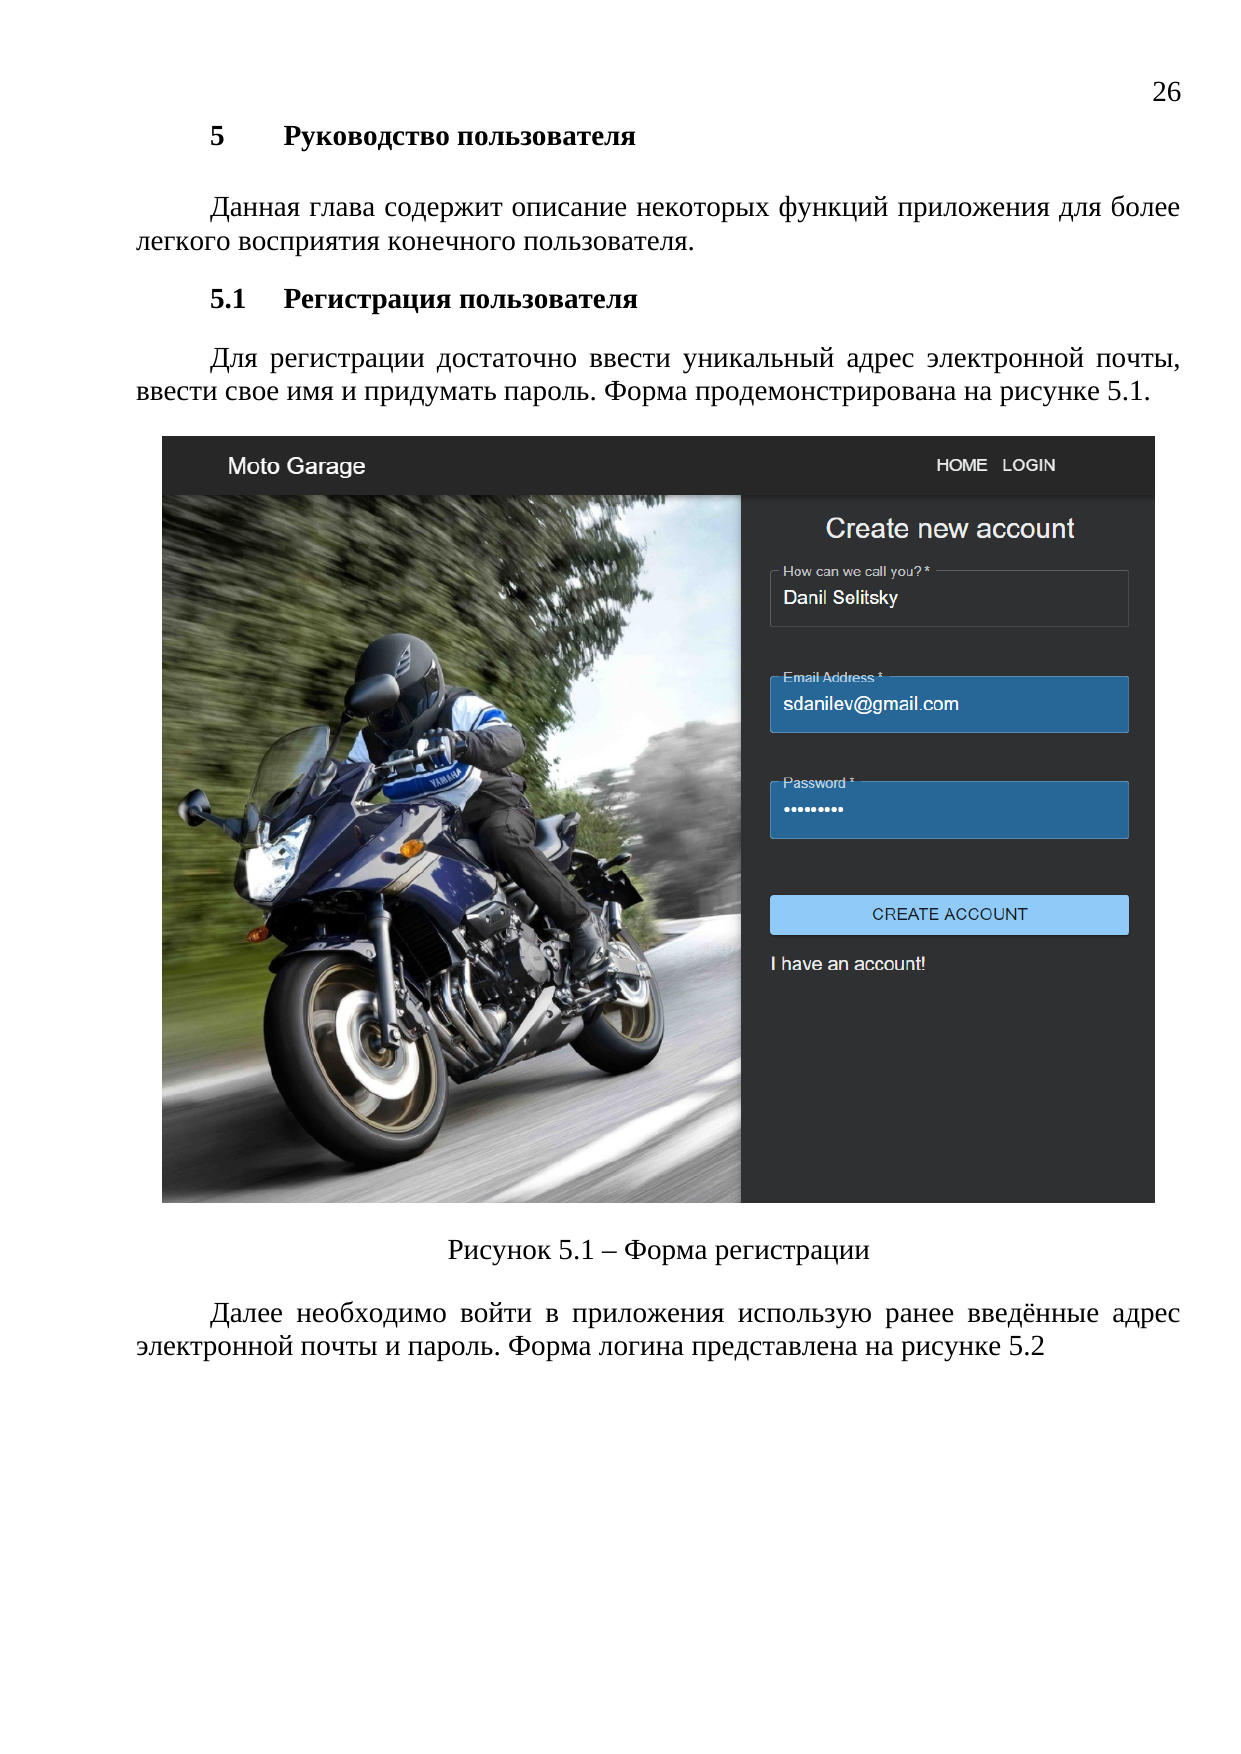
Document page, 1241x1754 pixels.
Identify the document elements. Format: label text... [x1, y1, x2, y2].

text Данная глава содержит описание некоторых функций приложения для более легкого восприятия конечного пользователя. [136, 189, 1181, 256]
text Далее необходимо войти в приложения использую ранее введённые адрес электронной почты и пароль. Форма логина представлена на рисунке 5.2 [136, 1295, 1181, 1362]
subtitle Регистрация пользователя [136, 281, 1181, 315]
picture [162, 436, 1155, 1203]
subtitle Руководство пользователя [136, 118, 1181, 152]
text Для регистрации достаточно ввести уникальный адрес электронной почты, ввести свое имя и придумать пароль. Форма продемонстрирована на рисунке 5.1. [136, 340, 1181, 407]
list Рисунок 5.1 – Форма регистрации [136, 1232, 1181, 1266]
